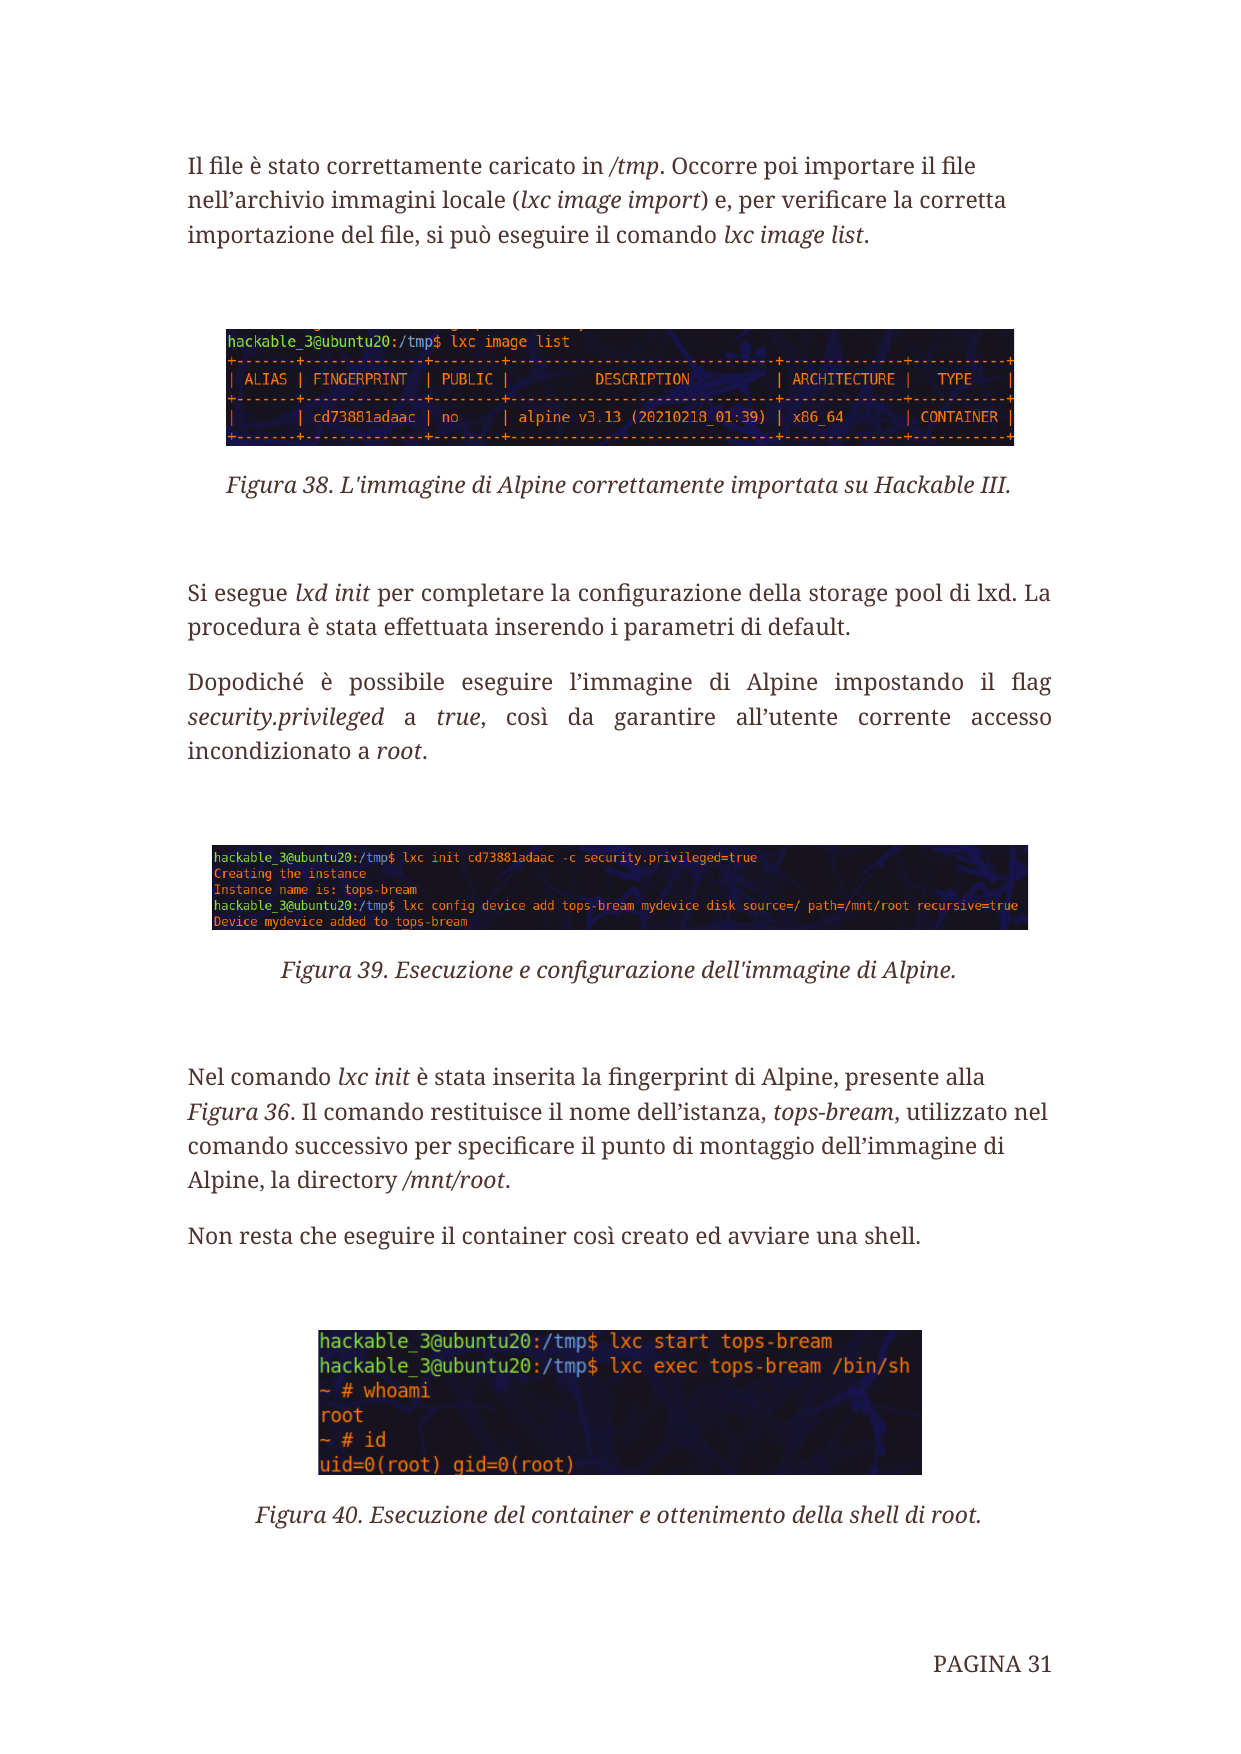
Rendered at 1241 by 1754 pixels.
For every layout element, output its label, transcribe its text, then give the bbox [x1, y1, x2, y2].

picture [212, 845, 1029, 930]
text Dopodiché è possibile eseguire l’immagine di Alpine impostando il flag security.privileged a true, così da garantire all’utente corrente accesso incondizionato a root. [187, 666, 1053, 766]
text Il file è stato correttamente caricato in /tmp. Occorre poi importare il file nell’archivio immagini locale (lxc image import) e, per verificare la corretta importazione del file, si può eseguire il comando lxc image list. [187, 150, 1053, 250]
picture [226, 329, 1015, 446]
text Non resta che eseguire il container così creato ed avviare una shell. [187, 1219, 1053, 1251]
text Si esegue lxd init per completare la configurazione della storage pool di lxd. La procedura è stata effettuata inserendo i parametri di default. [187, 577, 1053, 642]
text Nel comando lxc init è stata inserita la fingerprint di Alpine, presente alla Figura 36. Il comando restituisce il nome dell’istanza, tops-bream, utilizzato nel comando successivo per specificare il punto di montaggio dell’immagine di Alpine, la directory /mnt/root. [187, 1061, 1053, 1196]
picture [318, 1330, 922, 1475]
